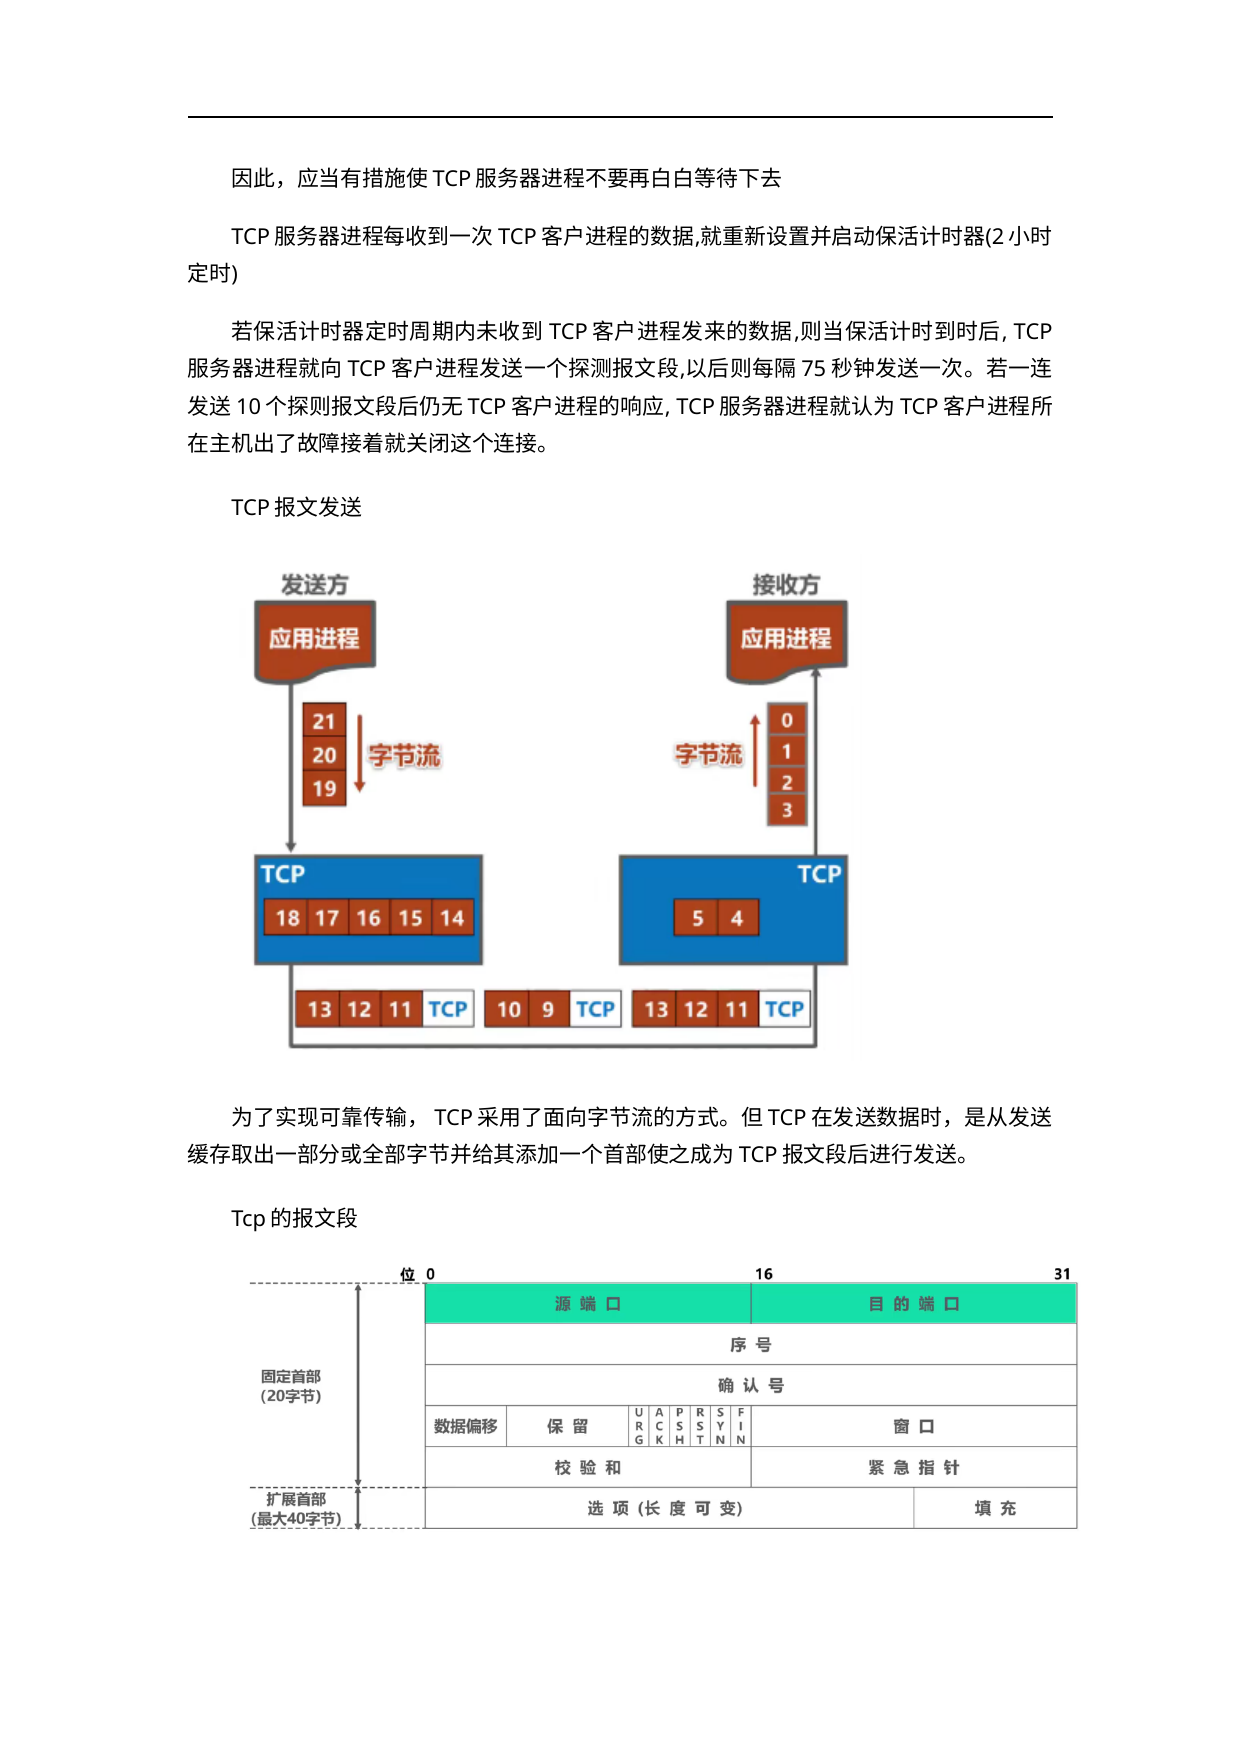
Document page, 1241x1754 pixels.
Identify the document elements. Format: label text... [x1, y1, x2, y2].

picture [231, 554, 863, 1061]
text 为了实现可靠传输， TCP采用了面向字节流的方式。但TCP在发送数据时，是从发送缓存取出一部分或全部字节并给其添加一个首部使之成为TCP报文段后进行发送。 [187, 1099, 1053, 1169]
text TCP服务器进程每收到一次TCP客户进程的数据,就重新设置并启动保活计时器(2小时定时) [187, 218, 1053, 288]
text 因此，应当有措施使TCP服务器进程不要再白白等待下去 [187, 161, 1053, 193]
subtitle Tcp的报文段 [187, 1201, 1053, 1233]
picture [231, 1265, 1097, 1539]
text 若保活计时器定时周期内未收到TCP客户进程发来的数据,则当保活计时到时后, TCP服务器进程就向TCP客户进程发送一个探测报文段,以后则每隔75秒钟发送一次。若一连发送10个探则报文段后仍无TCP客户进程的响应, TCP服务器进程就认为TCP客户进程所在主机出了故障接着就关闭这个连接。 [187, 314, 1053, 458]
subtitle TCP报文发送 [187, 490, 1053, 522]
